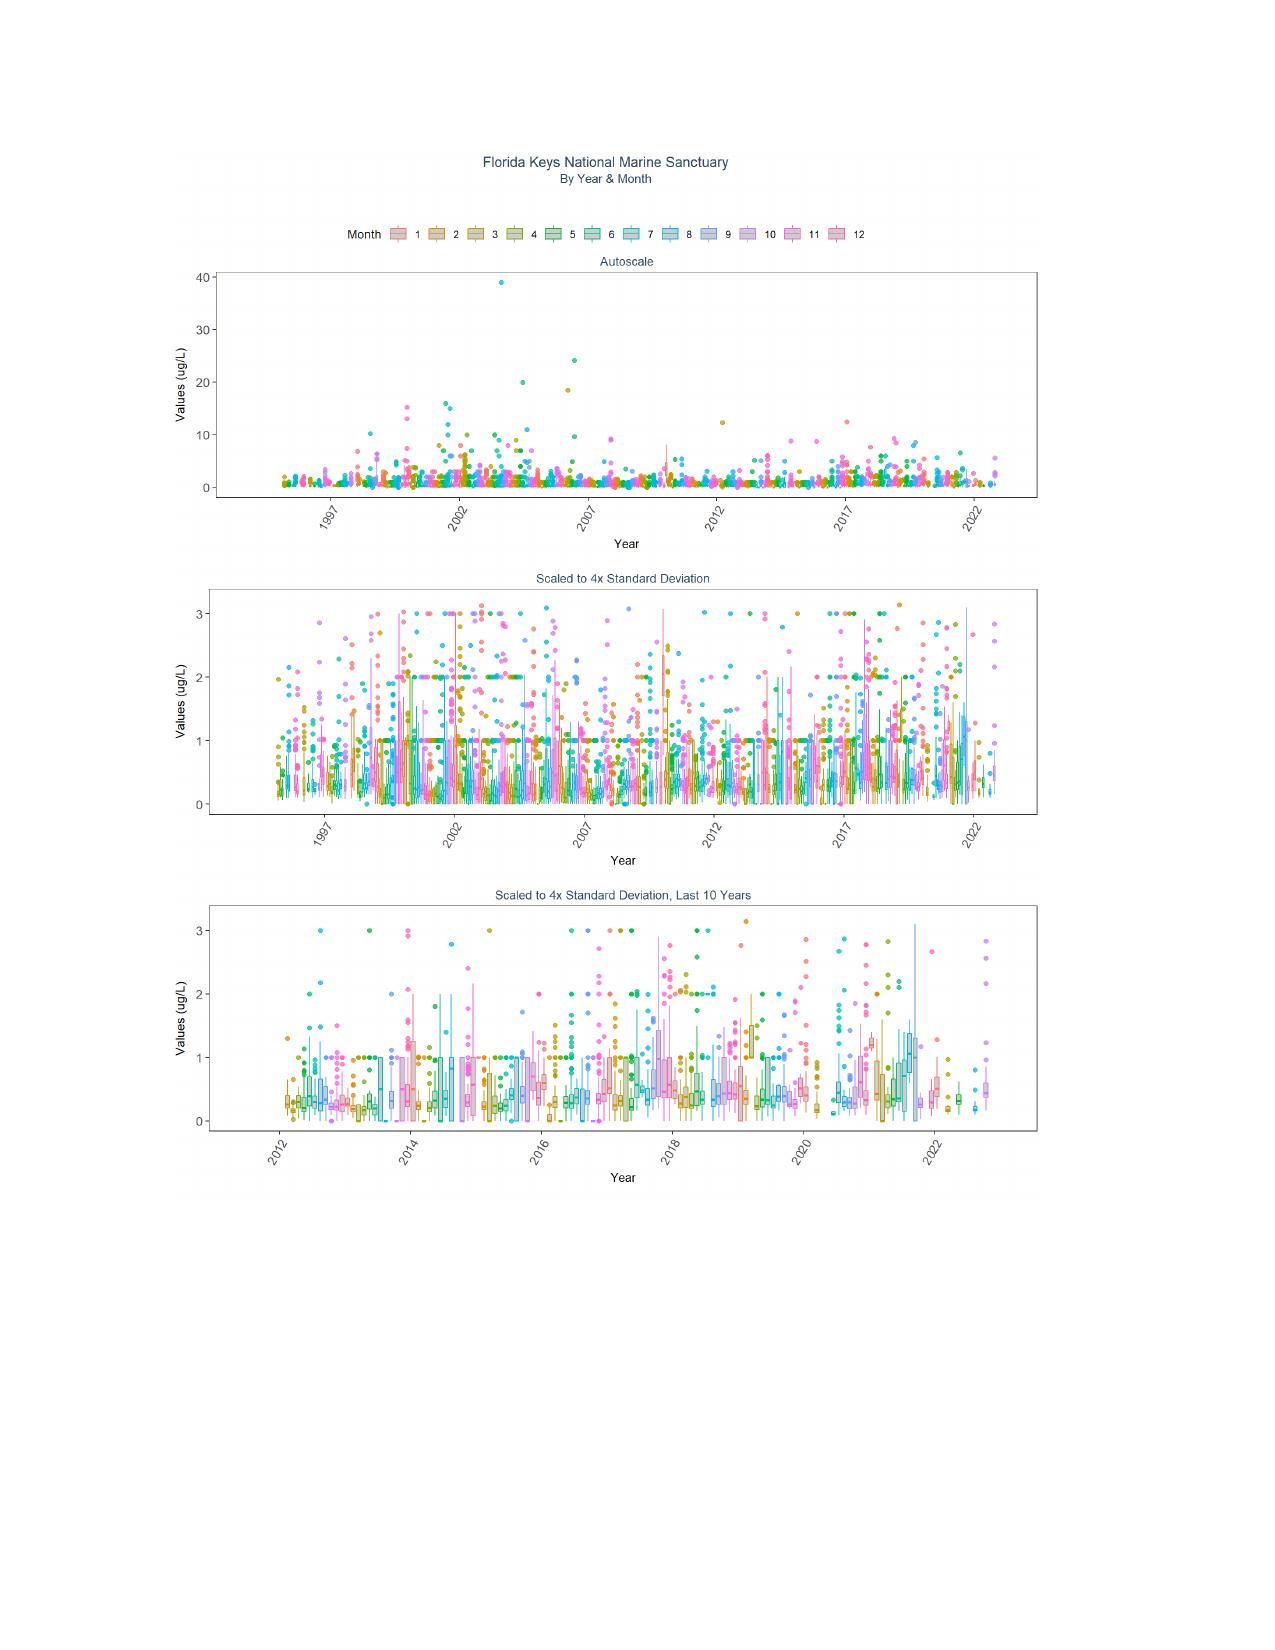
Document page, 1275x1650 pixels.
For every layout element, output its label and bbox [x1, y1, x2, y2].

picture [168, 150, 1044, 1200]
